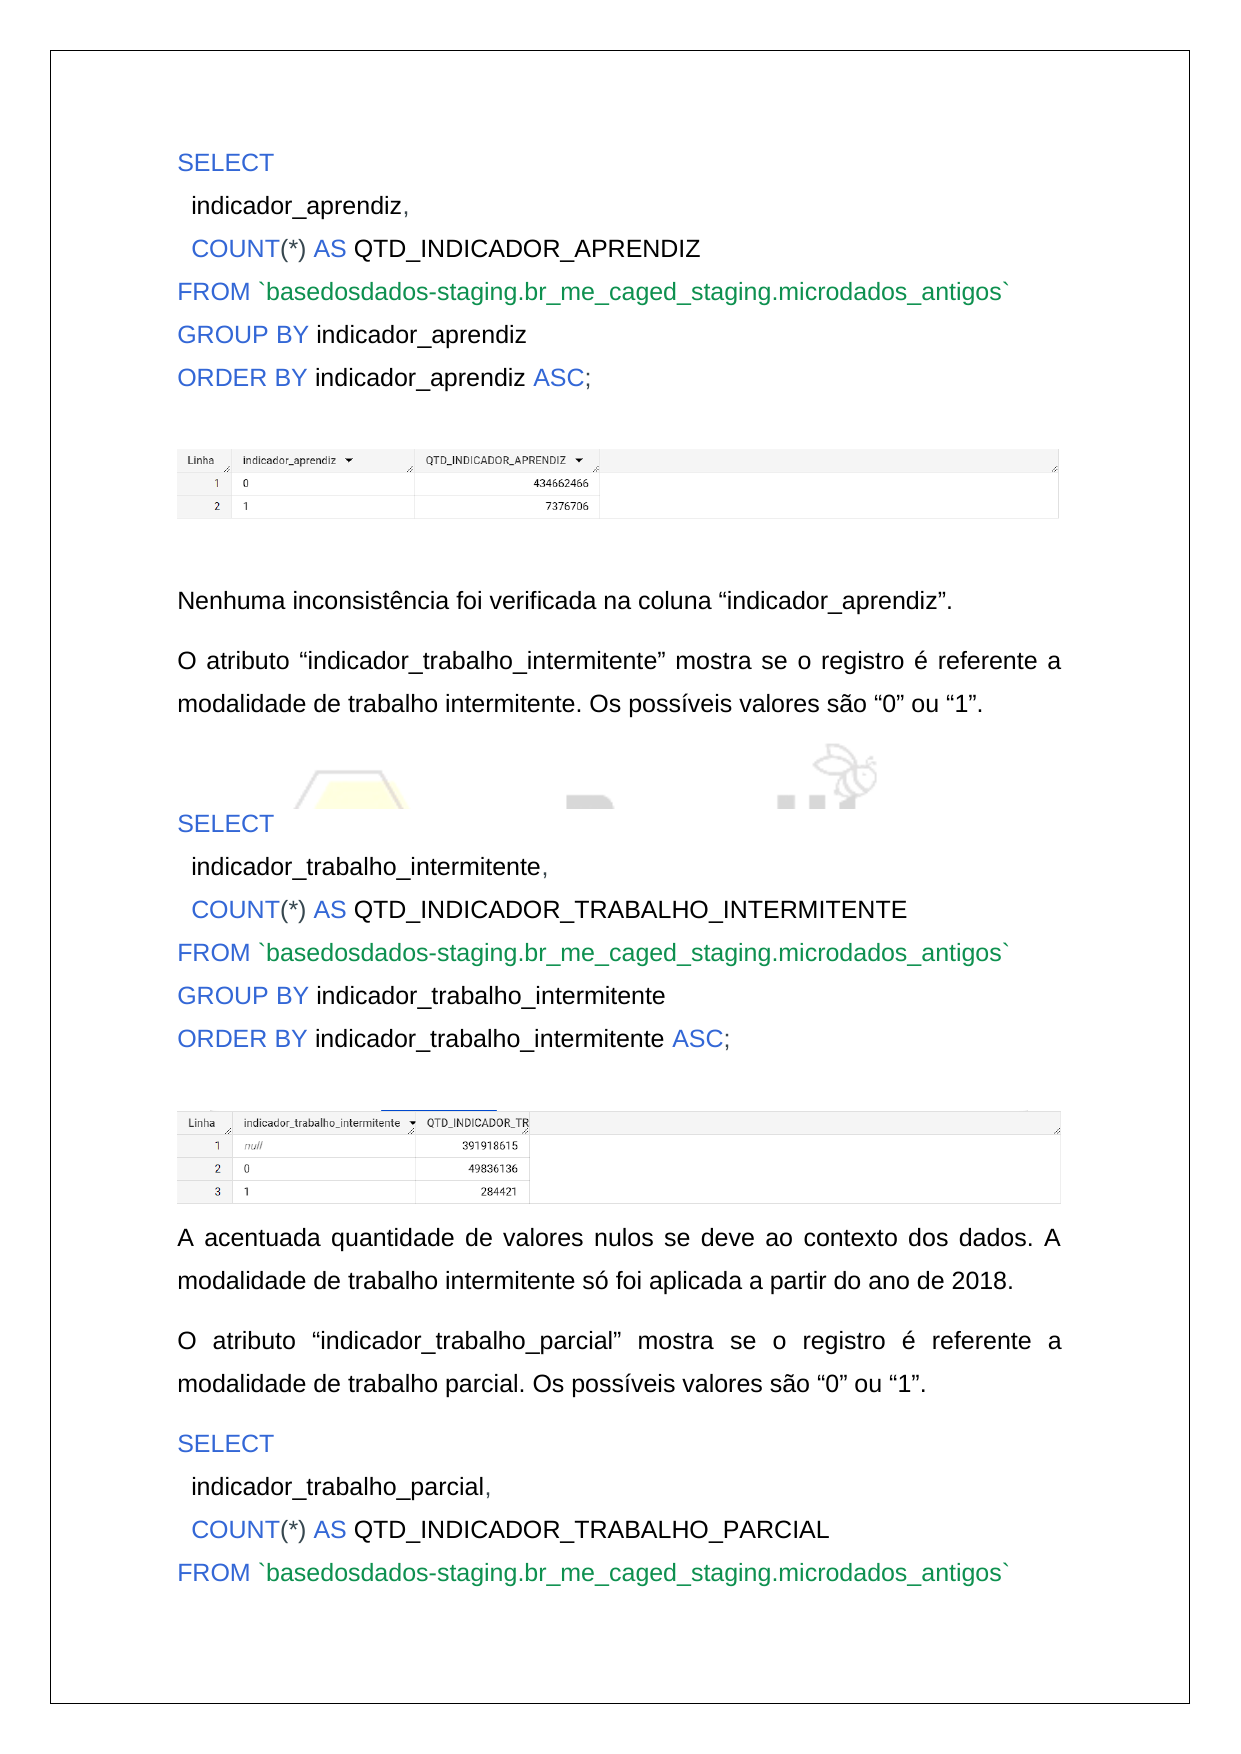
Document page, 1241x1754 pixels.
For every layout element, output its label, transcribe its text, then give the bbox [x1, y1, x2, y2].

text COUNT(*) AS QTD_INDICADOR_TRABALHO_PARCIAL [177, 1515, 1063, 1543]
text A acentuada quantidade de valores nulos se deve ao contexto dos dados. A modalidade de trabalho intermitente só foi aplicada a partir do ano de 2018. [177, 1223, 1063, 1294]
text SELECT [177, 148, 1063, 176]
text ORDER BY indicador_trabalho_intermitente ASC; [177, 1024, 1063, 1053]
text COUNT(*) AS QTD_INDICADOR_TRABALHO_INTERMITENTE [177, 895, 1063, 924]
text FROM `basedosdados-staging.br_me_caged_staging.microdados_antigos` [177, 938, 1063, 967]
text GROUP BY indicador_aprendiz [177, 320, 1063, 349]
text O atributo “indicador_trabalho_intermitente” mostra se o registro é referente a modalidade de trabalho intermitente. Os possíveis valores são “0” ou “1”. [177, 646, 1063, 718]
text ORDER BY indicador_aprendiz ASC; [177, 363, 1063, 392]
text COUNT(*) AS QTD_INDICADOR_APRENDIZ [177, 234, 1063, 263]
text GROUP BY indicador_trabalho_intermitente [177, 981, 1063, 1010]
text FROM `basedosdados-staging.br_me_caged_staging.microdados_antigos` [177, 277, 1063, 306]
picture [177, 449, 1063, 530]
text FROM `basedosdados-staging.br_me_caged_staging.microdados_antigos` [177, 1558, 1063, 1587]
text SELECT [177, 1428, 1063, 1457]
picture [177, 1110, 1063, 1210]
text Nenhuma inconsistência foi verificada na coluna “indicador_aprendiz”. [177, 586, 1063, 615]
text indicador_aprendiz, [177, 191, 1063, 219]
text indicador_trabalho_parcial, [177, 1472, 1063, 1500]
text indicador_trabalho_intermitente, [177, 852, 1063, 881]
text O atributo “indicador_trabalho_parcial” mostra se o registro é referente a modalidade de trabalho parcial. Os possíveis valores são “0” ou “1”. [177, 1326, 1063, 1397]
text SELECT [177, 809, 1063, 837]
